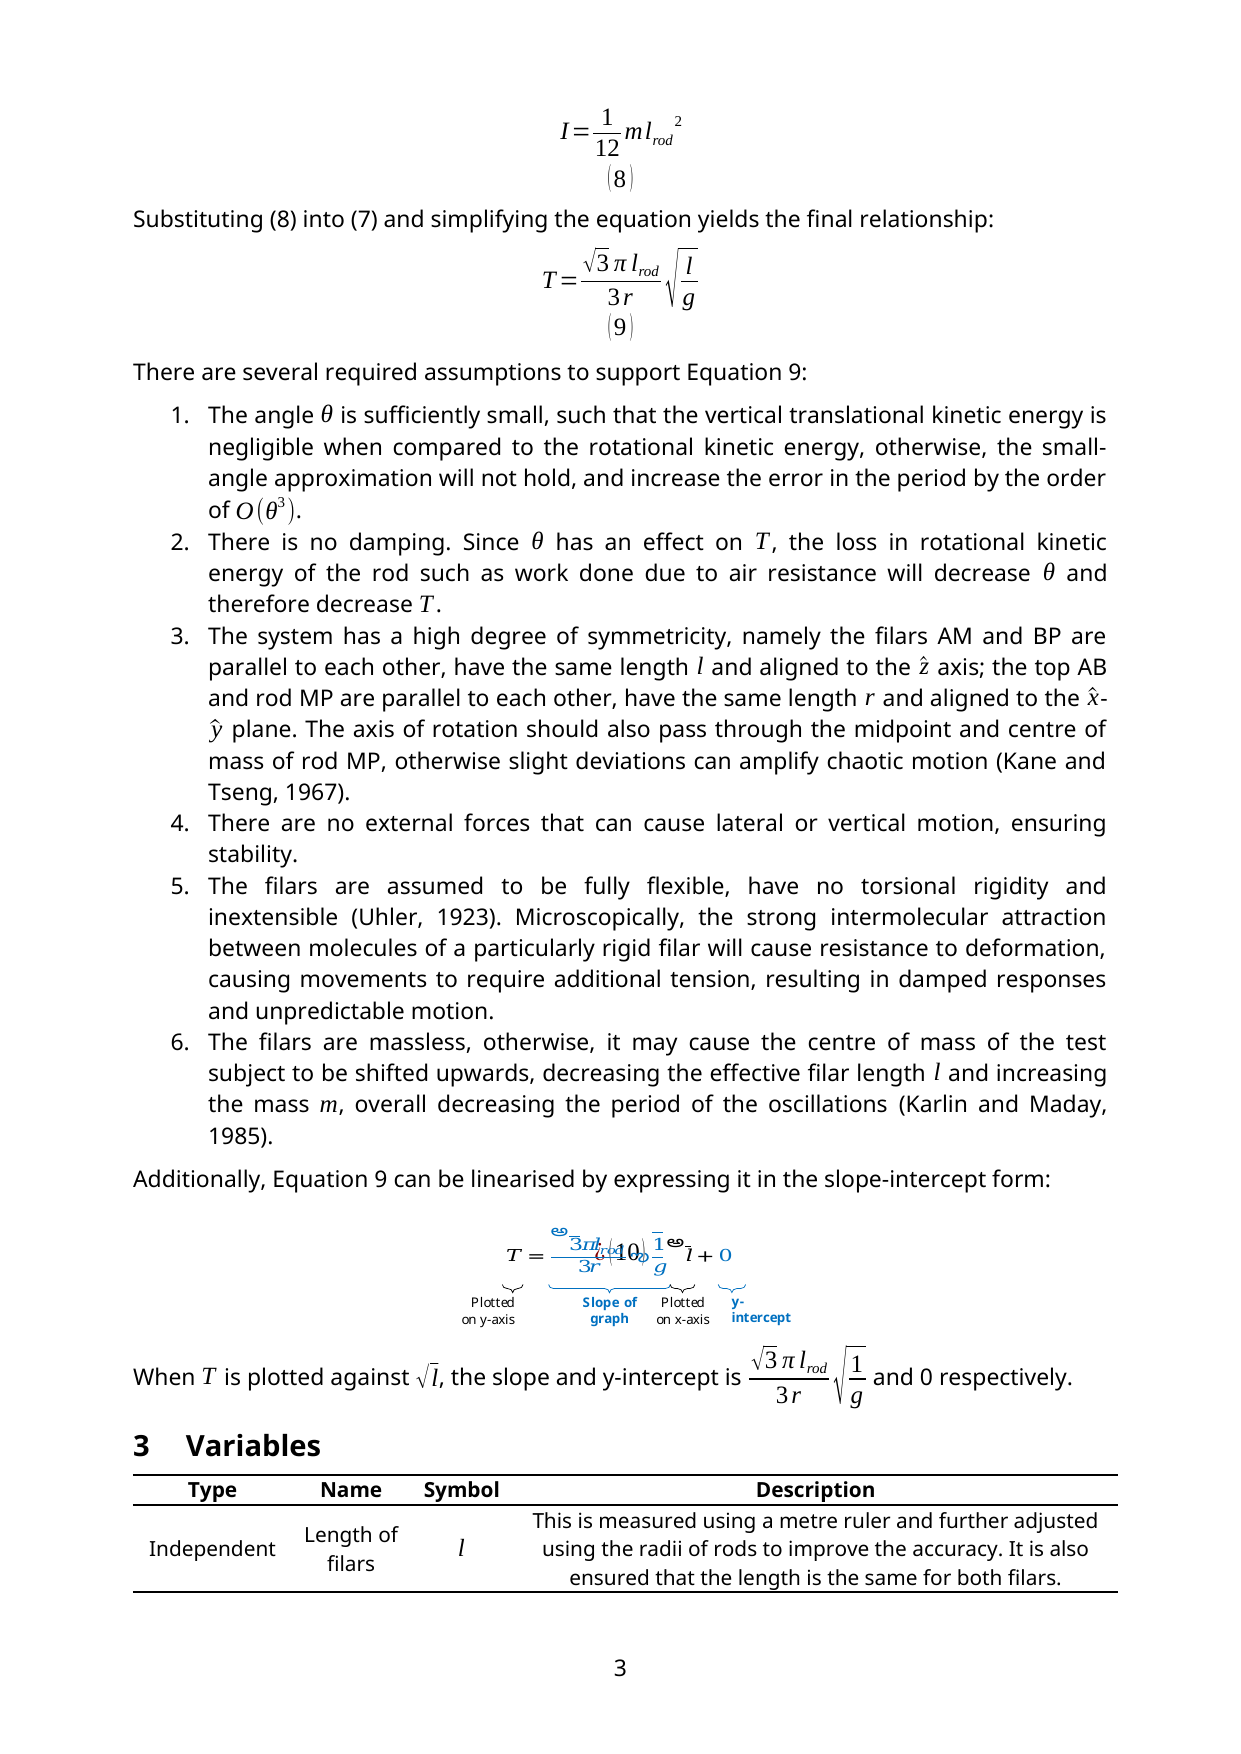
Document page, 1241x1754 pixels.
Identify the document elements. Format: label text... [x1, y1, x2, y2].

list The angle is sufficiently small, such that the vertical translational kinetic energy is negligible when compared to the rotational kinetic energy, otherwise, the small-angle approximation will not hold, and increase the error in the period by the order of . [170, 399, 1107, 526]
table_header Symbol [410, 1476, 513, 1504]
table_cell [410, 1506, 513, 1591]
list There are no external forces that can cause lateral or vertical motion, ensuring stability. [170, 807, 1107, 869]
text When is plotted against , the slope and y-intercept is and 0 respectively. [133, 1344, 1107, 1409]
table_cell This is measured using a metre ruler and further adjusted using the radii of rods to improve the accuracy. It is also ensured that the length is the same for both filars. [513, 1506, 1118, 1591]
subtitle Variables [133, 1425, 1107, 1465]
table_header Description [513, 1476, 1118, 1504]
text There are several required assumptions to support Equation 9: [133, 355, 1107, 387]
list The filars are massless, otherwise, it may cause the centre of mass of the test subject to be shifted upwards, decreasing the effective filar length and increasing the mass , overall decreasing the period of the oscillations (Karlin and Maday, 1985). [170, 1026, 1107, 1151]
list The filars are assumed to be fully flexible, have no torsional rigidity and inextensible (Uhler, 1923). Microscopically, the strong intermolecular attraction between molecules of a particularly rigid filar will cause resistance to deformation, causing movements to require additional tension, resulting in damped responses and unpredictable motion. [170, 869, 1107, 1026]
text Additionally, Equation 9 can be linearised by expressing it in the slope-intercept form: [133, 1163, 1107, 1194]
table_cell Length of filars [292, 1506, 410, 1591]
table_cell Independent [133, 1506, 292, 1591]
list There is no damping. Since has an effect on , the loss in rotational kinetic energy of the rod such as work done due to air resistance will decrease and therefore decrease . [170, 526, 1107, 619]
list The system has a high degree of symmetricity, namely the filars AM and BP are parallel to each other, have the same length and aligned to the axis; the top AB and rod MP are parallel to each other, have the same length and aligned to the - plane. The axis of rotation should also pass through the midpoint and centre of mass of rod MP, otherwise slight deviations can amplify chaotic motion (Kane and Tseng, 1967). [170, 619, 1107, 807]
text Substituting (8) into (7) and simplifying the equation yields the final relationship: [133, 202, 1107, 234]
table_header Type [133, 1476, 292, 1504]
table_header Name [292, 1476, 410, 1504]
